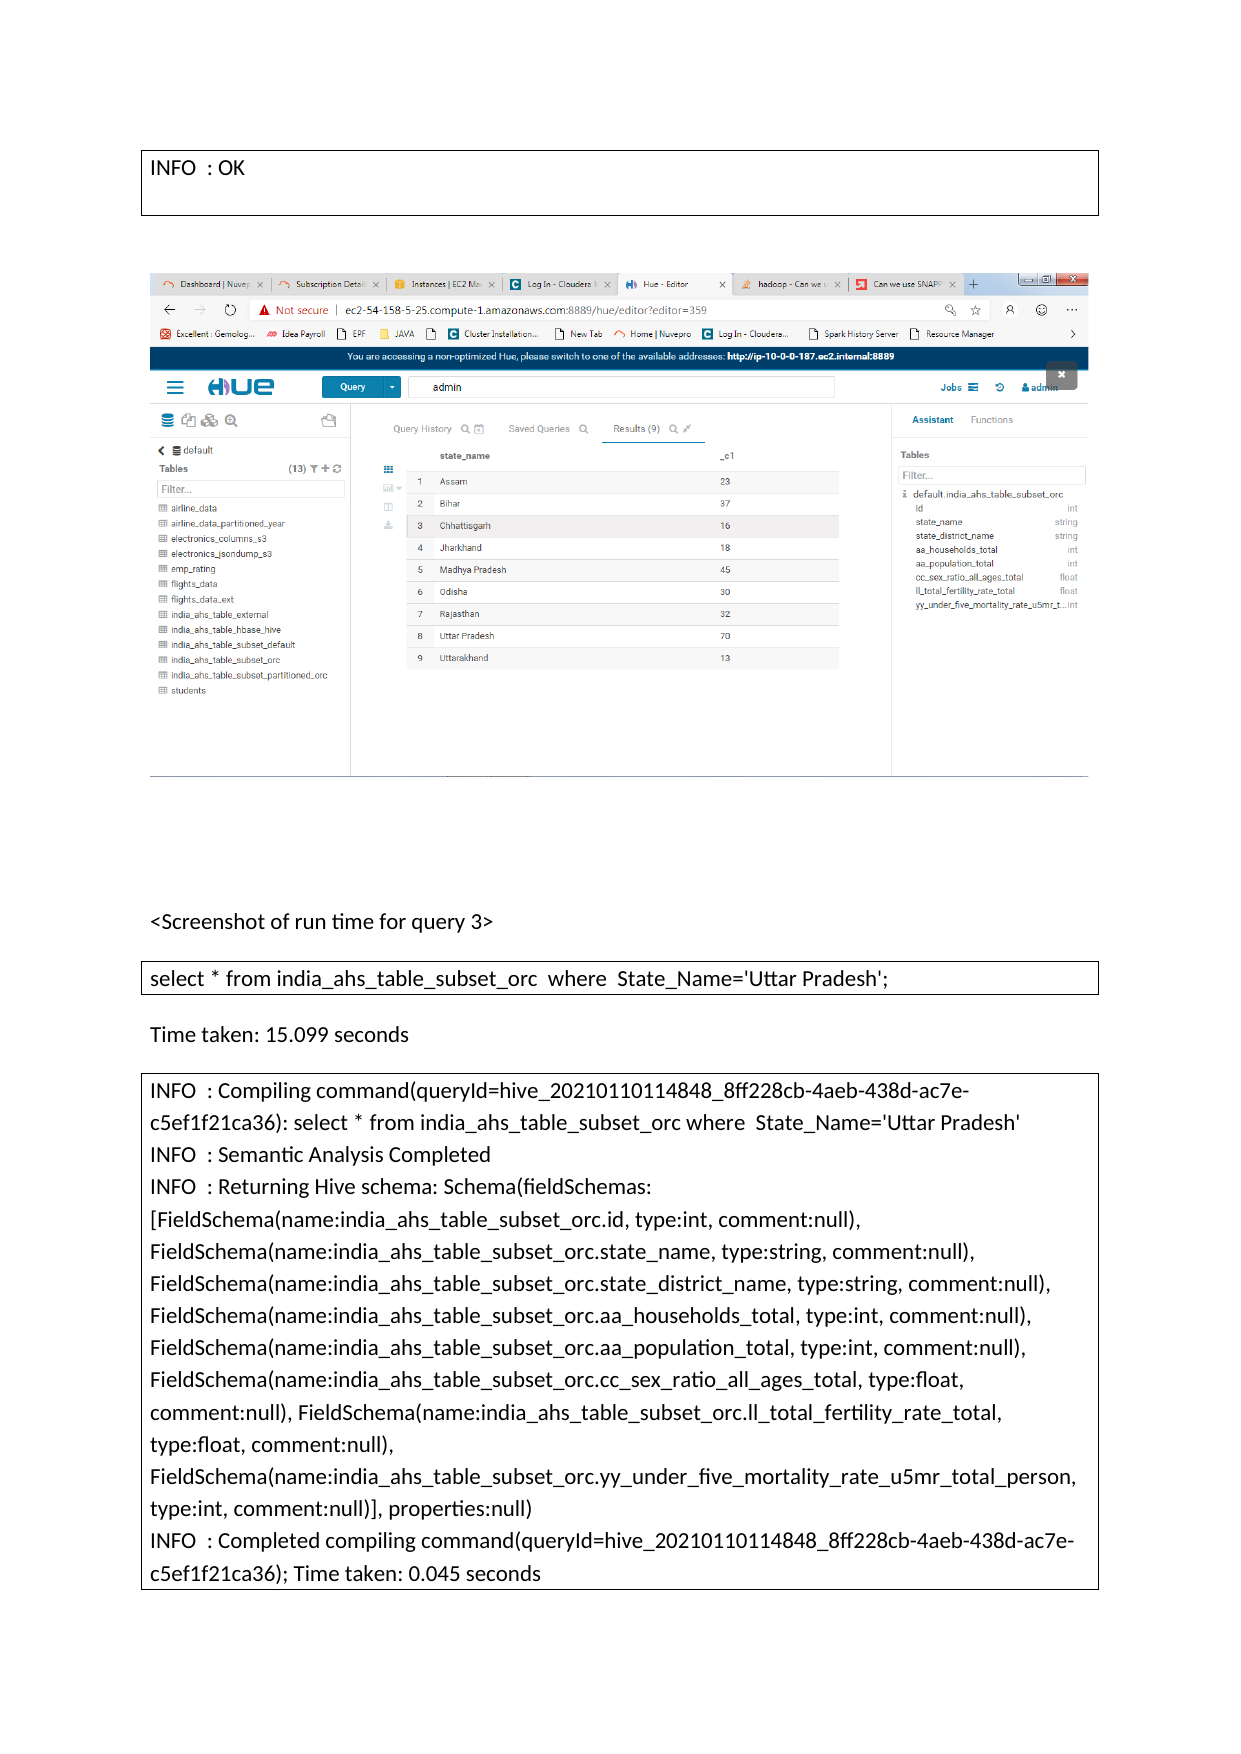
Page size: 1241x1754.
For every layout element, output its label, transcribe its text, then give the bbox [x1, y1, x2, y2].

text INFO : Completed compiling command(queryId=hive_20210110114848_8ff228cb-4aeb-438d-ac7e-c5ef1f21ca36); Time taken: 0.045 seconds [142, 1523, 1098, 1589]
picture [150, 273, 1089, 777]
text INFO : OK [142, 151, 1098, 181]
text INFO : Returning Hive schema: Schema(fieldSchemas:[FieldSchema(name:india_ahs_table_subset_orc.id, type:int, comment:null), FieldSchema(name:india_ahs_table_subset_orc.state_name, type:string, comment:null), FieldSchema(name:india_ahs_table_subset_orc.state_district_name, type:string, comment:null), FieldSchema(name:india_ahs_table_subset_orc.aa_households_total, type:int, comment:null), FieldSchema(name:india_ahs_table_subset_orc.aa_population_total, type:int, comment:null), FieldSchema(name:india_ahs_table_subset_orc.cc_sex_ratio_all_ages_total, type:float, comment:null), FieldSchema(name:india_ahs_table_subset_orc.ll_total_fertility_rate_total, type:float, comment:null), FieldSchema(name:india_ahs_table_subset_orc.yy_under_five_mortality_rate_u5mr_total_person, type:int, comment:null)], properties:null) [142, 1169, 1098, 1522]
text <Screenshot of run time for query 3> [150, 907, 1090, 936]
text Time taken: 15.099 seconds [150, 1020, 1090, 1048]
text INFO : Semantic Analysis Completed [142, 1137, 1098, 1168]
text select * from india_ahs_table_subset_orc where State_Name='Uttar Pradesh'; [142, 962, 1098, 994]
text INFO : Compiling command(queryId=hive_20210110114848_8ff228cb-4aeb-438d-ac7e-c5ef1f21ca36): select * from india_ahs_table_subset_orc where State_Name='Uttar Pradesh' [142, 1074, 1098, 1136]
